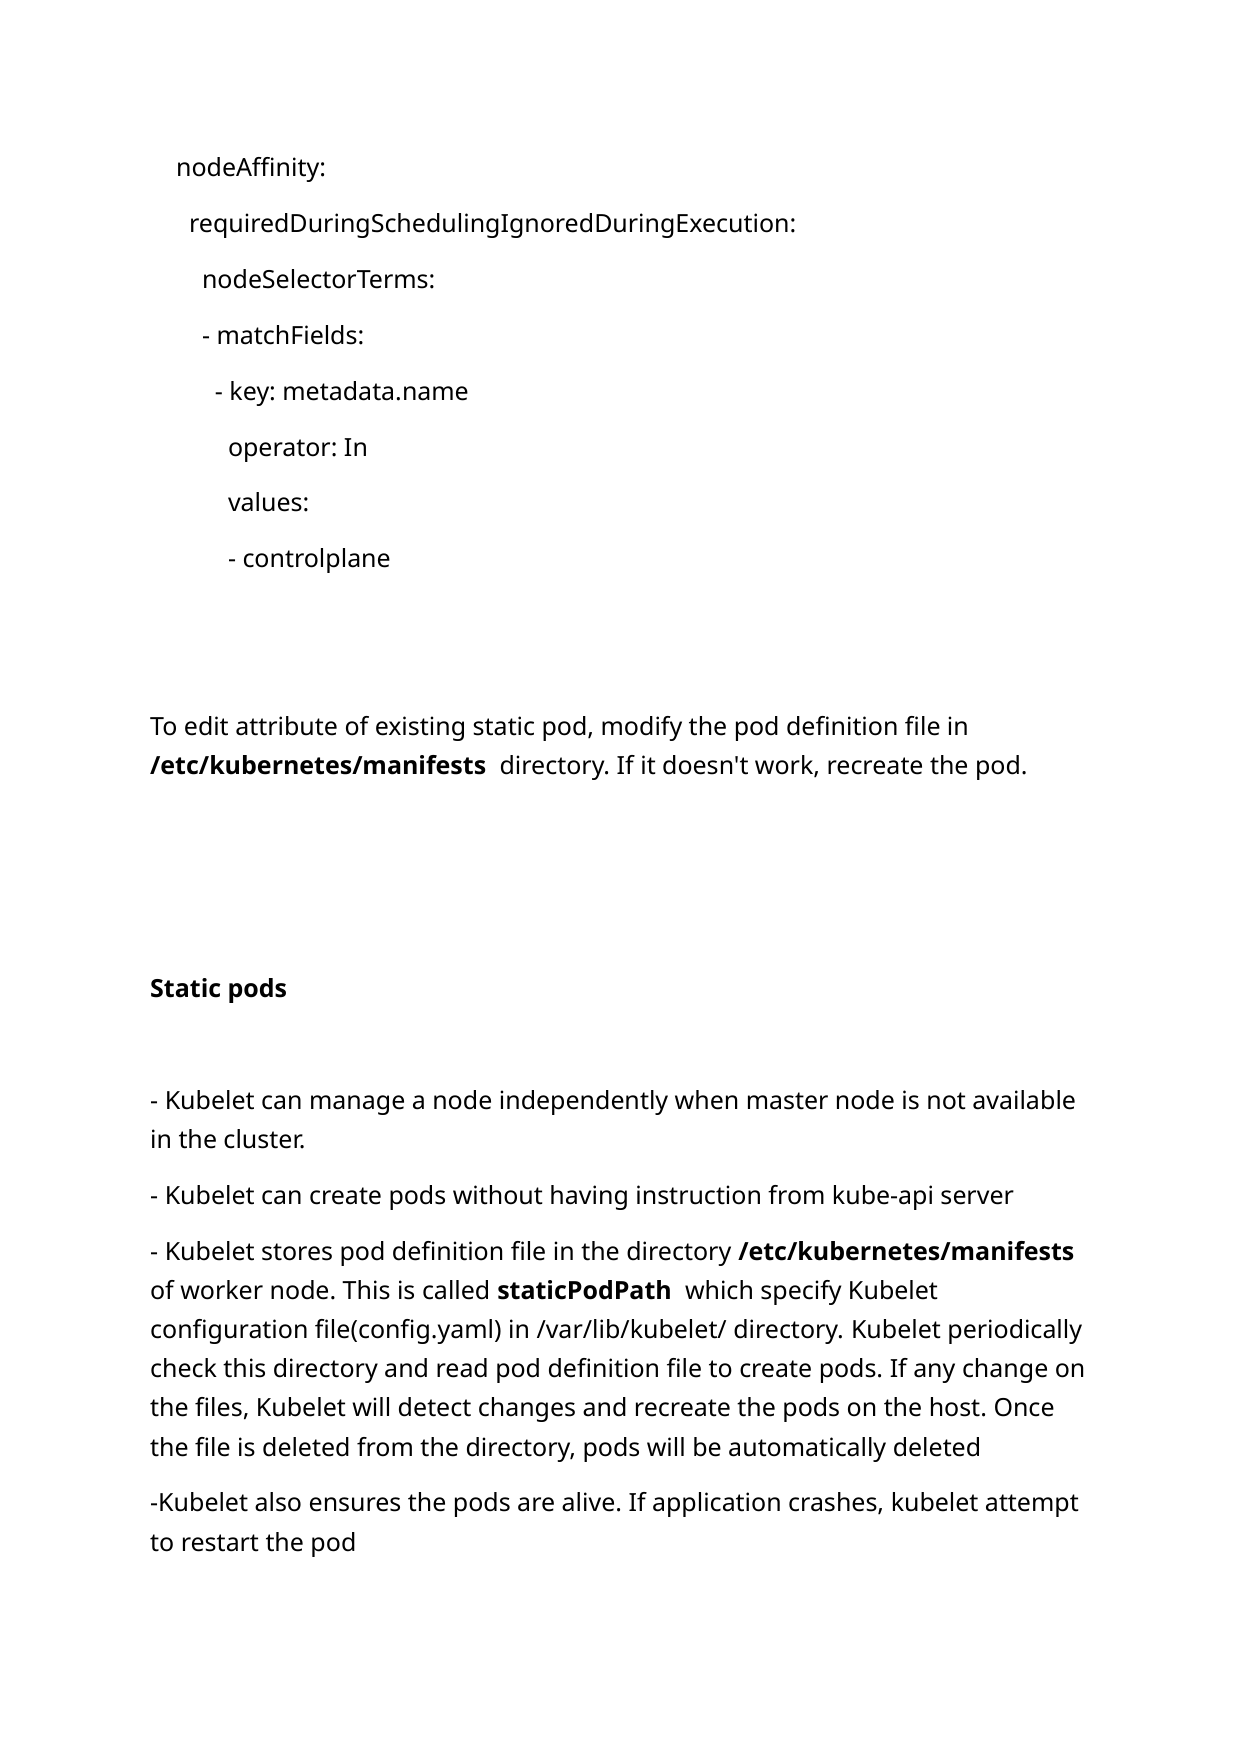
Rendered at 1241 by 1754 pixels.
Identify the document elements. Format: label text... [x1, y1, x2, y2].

text requiredDuringSchedulingIgnoredDuringExecution: [150, 206, 1090, 240]
text - controlplane [150, 541, 1090, 575]
text nodeAffinity: [150, 150, 1090, 184]
text - Kubelet stores pod definition file in the directory /etc/kubernetes/manifests of worker node. This is called staticPodPath which specify Kubelet configuration file(config.yaml) in /var/lib/kubelet/ directory. Kubelet periodically check this directory and read pod definition file to create pods. If any change on the files, Kubelet will detect changes and recreate the pods on the host. Once the file is deleted from the directory, pods will be automatically deleted [150, 1233, 1090, 1463]
text To edit attribute of existing static pod, modify the pod definition file in /etc/kubernetes/manifests directory. If it doesn't work, recreate the pod. [150, 708, 1090, 782]
text operator: In [150, 429, 1090, 463]
text - key: metadata.name [150, 373, 1090, 407]
text -Kubelet also ensures the pods are alive. If application crashes, kubelet attempt to restart the pod [150, 1485, 1090, 1558]
text values: [150, 485, 1090, 519]
text nodeSelectorTerms: [150, 262, 1090, 296]
text - Kubelet can create pods without having instruction from kube-api server [150, 1177, 1090, 1212]
text - Kubelet can manage a node independently when master node is not available in the cluster. [150, 1082, 1090, 1156]
text Static pods [150, 971, 1090, 1005]
text - matchFields: [150, 317, 1090, 352]
